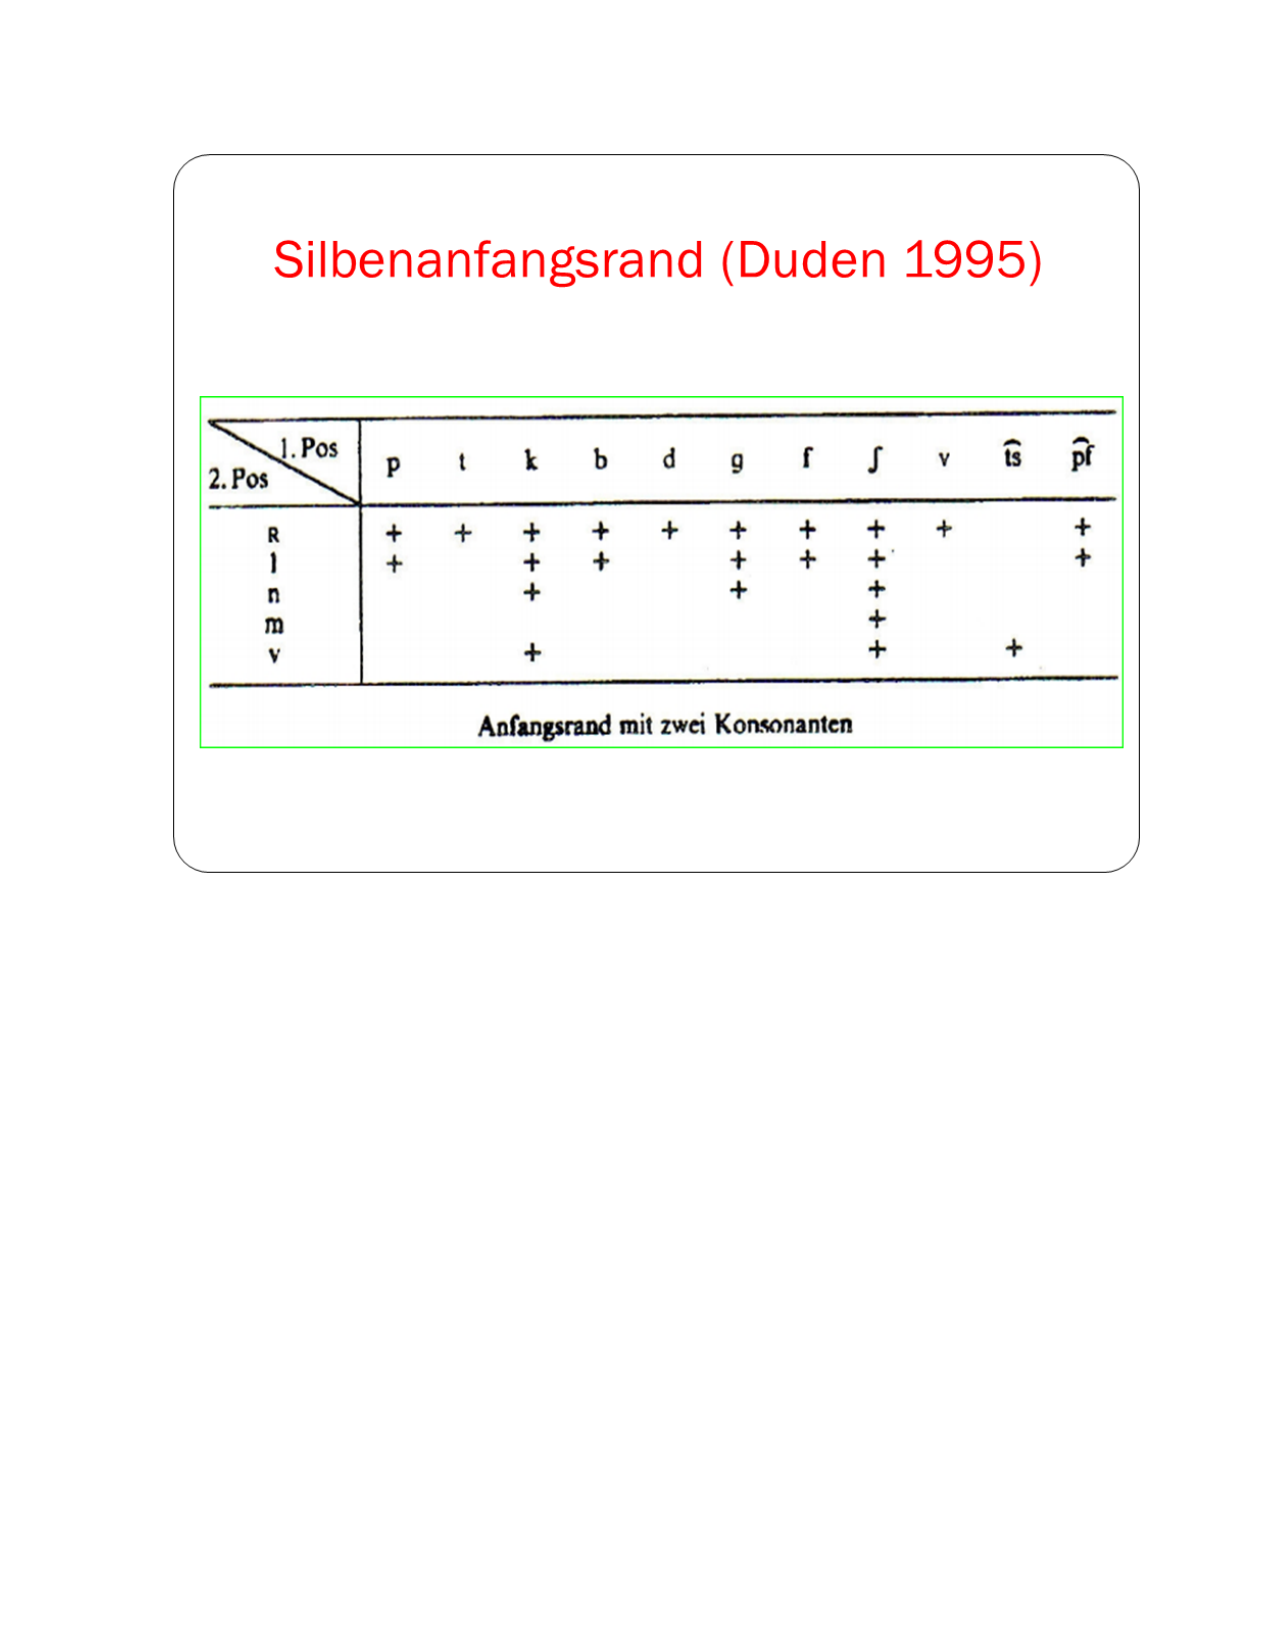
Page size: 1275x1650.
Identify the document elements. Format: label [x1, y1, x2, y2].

picture [166, 147, 1146, 882]
